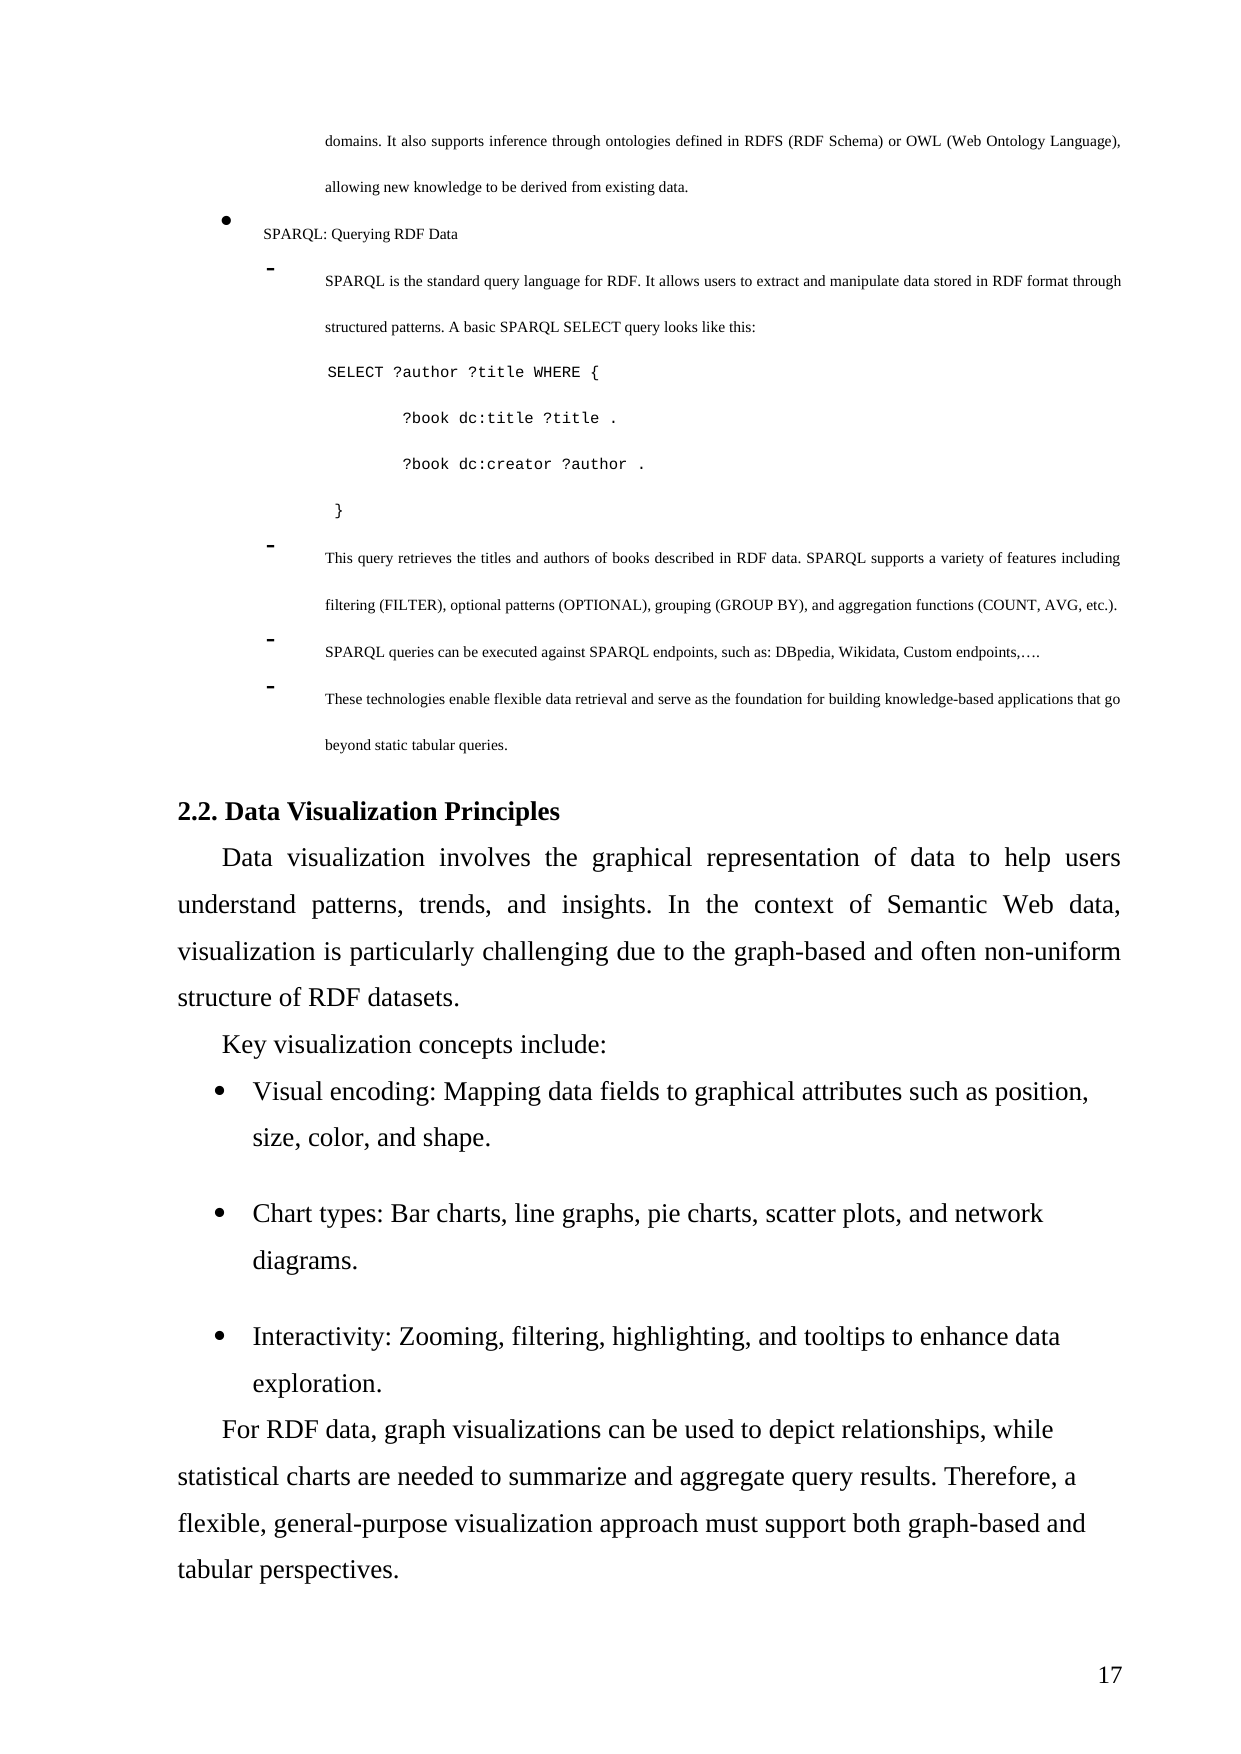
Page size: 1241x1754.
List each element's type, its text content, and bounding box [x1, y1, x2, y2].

text For RDF data, graph visualizations can be used to depict relationships, while statistical charts are needed to summarize and aggregate query results. Therefore, a flexible, general-purpose visualization approach must support both graph-based and tabular perspectives. [177, 1413, 1122, 1584]
text Data visualization involves the graphical representation of data to help users understand patterns, trends, and insights. In the context of Semantic Web data, visualization is particularly challenging due to the graph-based and often non-uniform structure of RDF datasets. [177, 841, 1122, 1012]
subtitle 2.2. Data Visualization Principles [177, 795, 1122, 826]
list Chart types: Bar charts, line graphs, pie charts, scatter plots, and network diagrams. [215, 1197, 1122, 1275]
list SPARQL queries can be executed against SPARQL endpoints, such as: DBpedia, Wikidata, Custom endpoints,…. [266, 629, 1122, 661]
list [266, 118, 1122, 196]
text Key visualization concepts include: [177, 1028, 1122, 1059]
list This query retrieves the titles and authors of books described in RDF data. SPARQL supports a variety of features including filtering (FILTER), optional patterns (OPTIONAL), grouping (GROUP BY), and aggregation functions (COUNT, AVG, etc.). [266, 536, 1122, 614]
list SPARQL is the standard query language for RDF. It allows users to extract and manipulate data stored in RDF format through structured patterns. A basic SPARQL SELECT query looks like this: [266, 258, 1122, 336]
list SELECT ?author ?title WHERE { [252, 352, 1122, 382]
list ?book dc:title ?title . [177, 398, 1122, 428]
list SPARQL: Querying RDF Data [222, 211, 1122, 243]
list These technologies enable flexible data retrieval and serve as the foundation for building knowledge-based applications that go beyond static tabular queries. [266, 676, 1122, 754]
list } [334, 490, 1122, 521]
list Visual encoding: Mapping data fields to graphical attributes such as position, size, color, and shape. [215, 1075, 1122, 1153]
list Interactivity: Zooming, filtering, highlighting, and tooltips to enhance data exploration. [215, 1320, 1122, 1398]
list ?book dc:creator ?author . [177, 444, 1122, 474]
